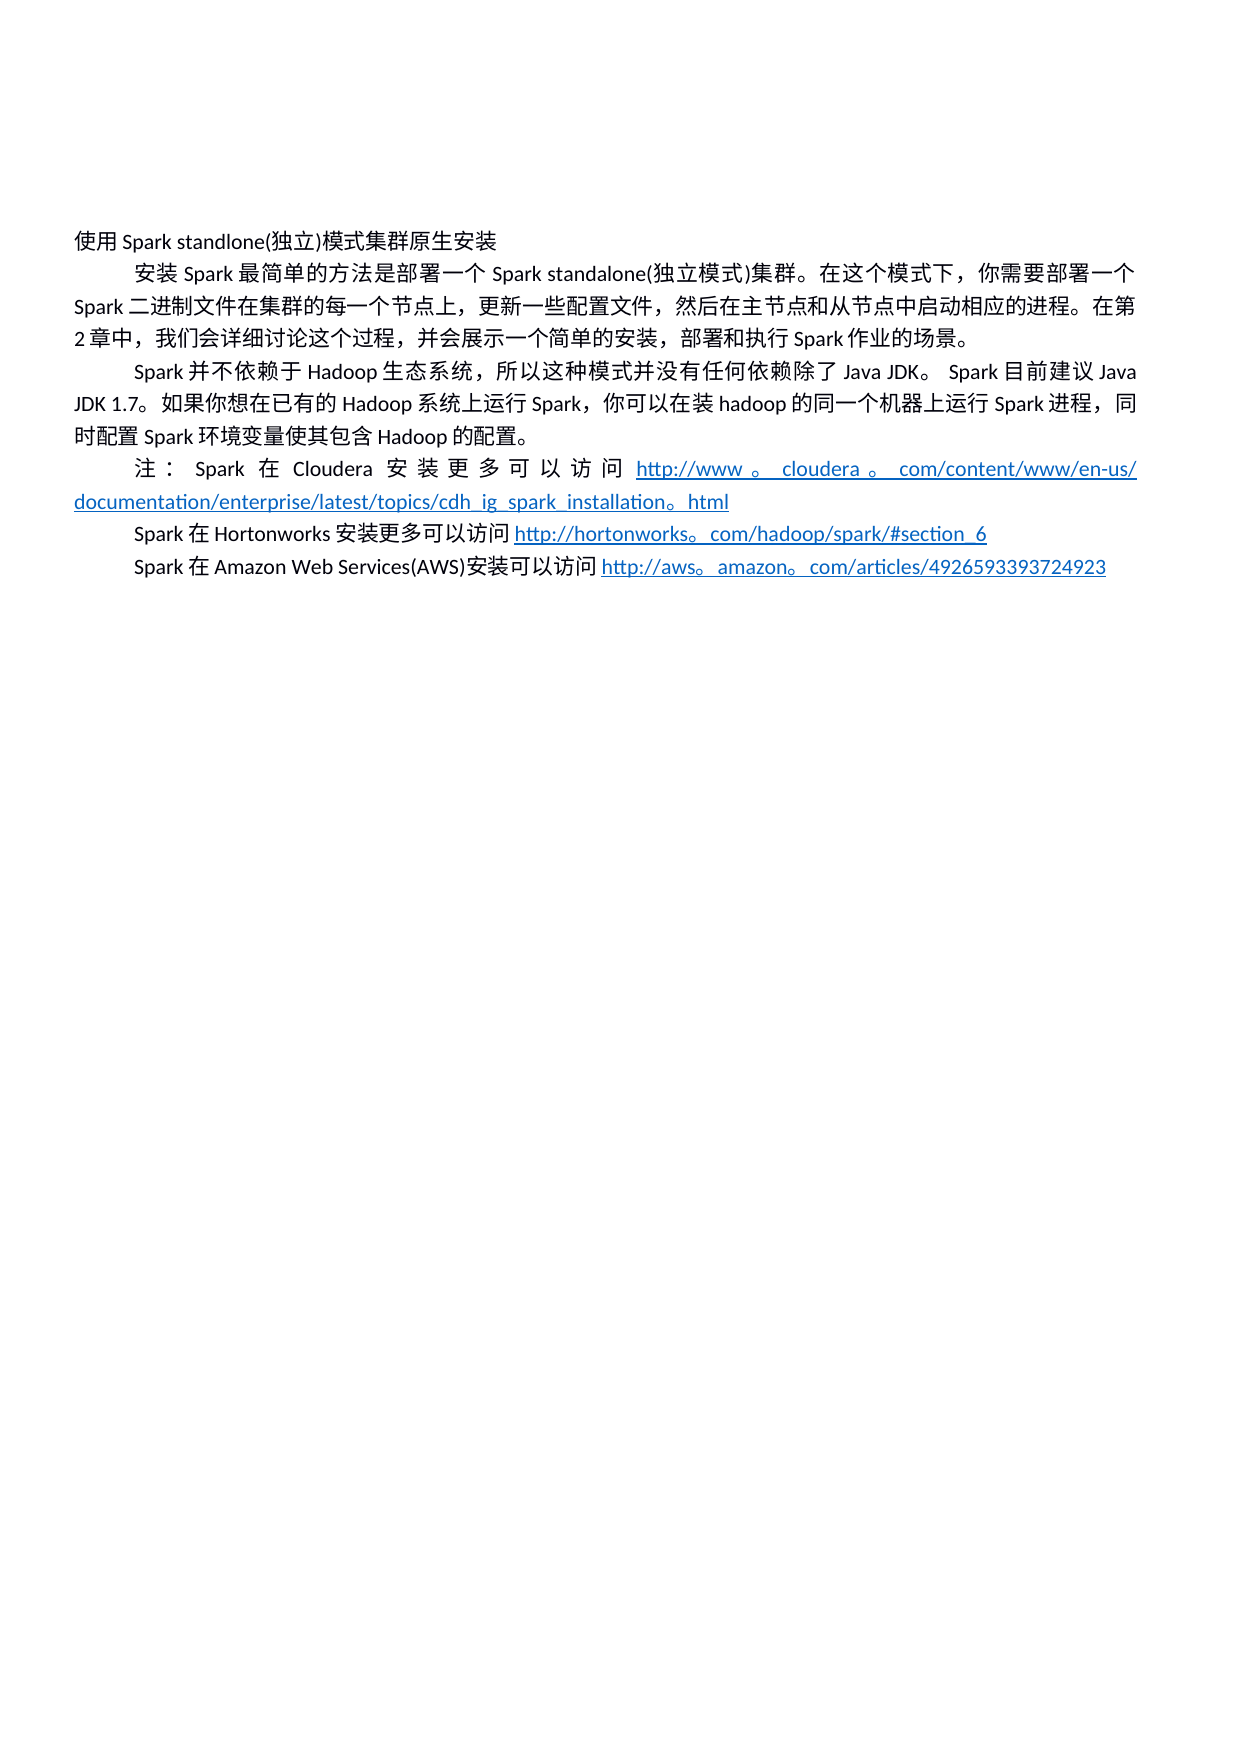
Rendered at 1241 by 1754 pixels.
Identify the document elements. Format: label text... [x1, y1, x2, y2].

text Spark并不依赖于Hadoop生态系统，所以这种模式并没有任何依赖除了Java JDK。 Spark目前建议Java JDK 1.7。如果你想在已有的Hadoop系统上运行Spark，你可以在装hadoop的同一个机器上运行Spark进程，同时配置Spark环境变量使其包含Hadoop的配置。 [74, 353, 1137, 451]
text 注：Spark在Cloudera安装更多可以访问http://www。cloudera。com/content/www/en-us/documentation/enterprise/latest/topics/cdh_ig_spark_installation。html [74, 451, 1137, 516]
text 安装Spark最简单的方法是部署一个Spark standalone(独立模式)集群。在这个模式下，你需要部署一个Spark二进制文件在集群的每一个节点上，更新一些配置文件，然后在主节点和从节点中启动相应的进程。在第2章中，我们会详细讨论这个过程，并会展示一个简单的安装，部署和执行Spark作业的场景。 [74, 256, 1137, 353]
text Spark在Hortonworks安装更多可以访问http://hortonworks。com/hadoop/spark/#section_6 [74, 516, 1137, 548]
text Spark在Amazon Web Services(AWS)安装可以访问http://aws。amazon。com/articles/4926593393724923 [74, 548, 1137, 581]
text 使用Spark standlone(独立)模式集群原生安装 [74, 223, 1137, 256]
